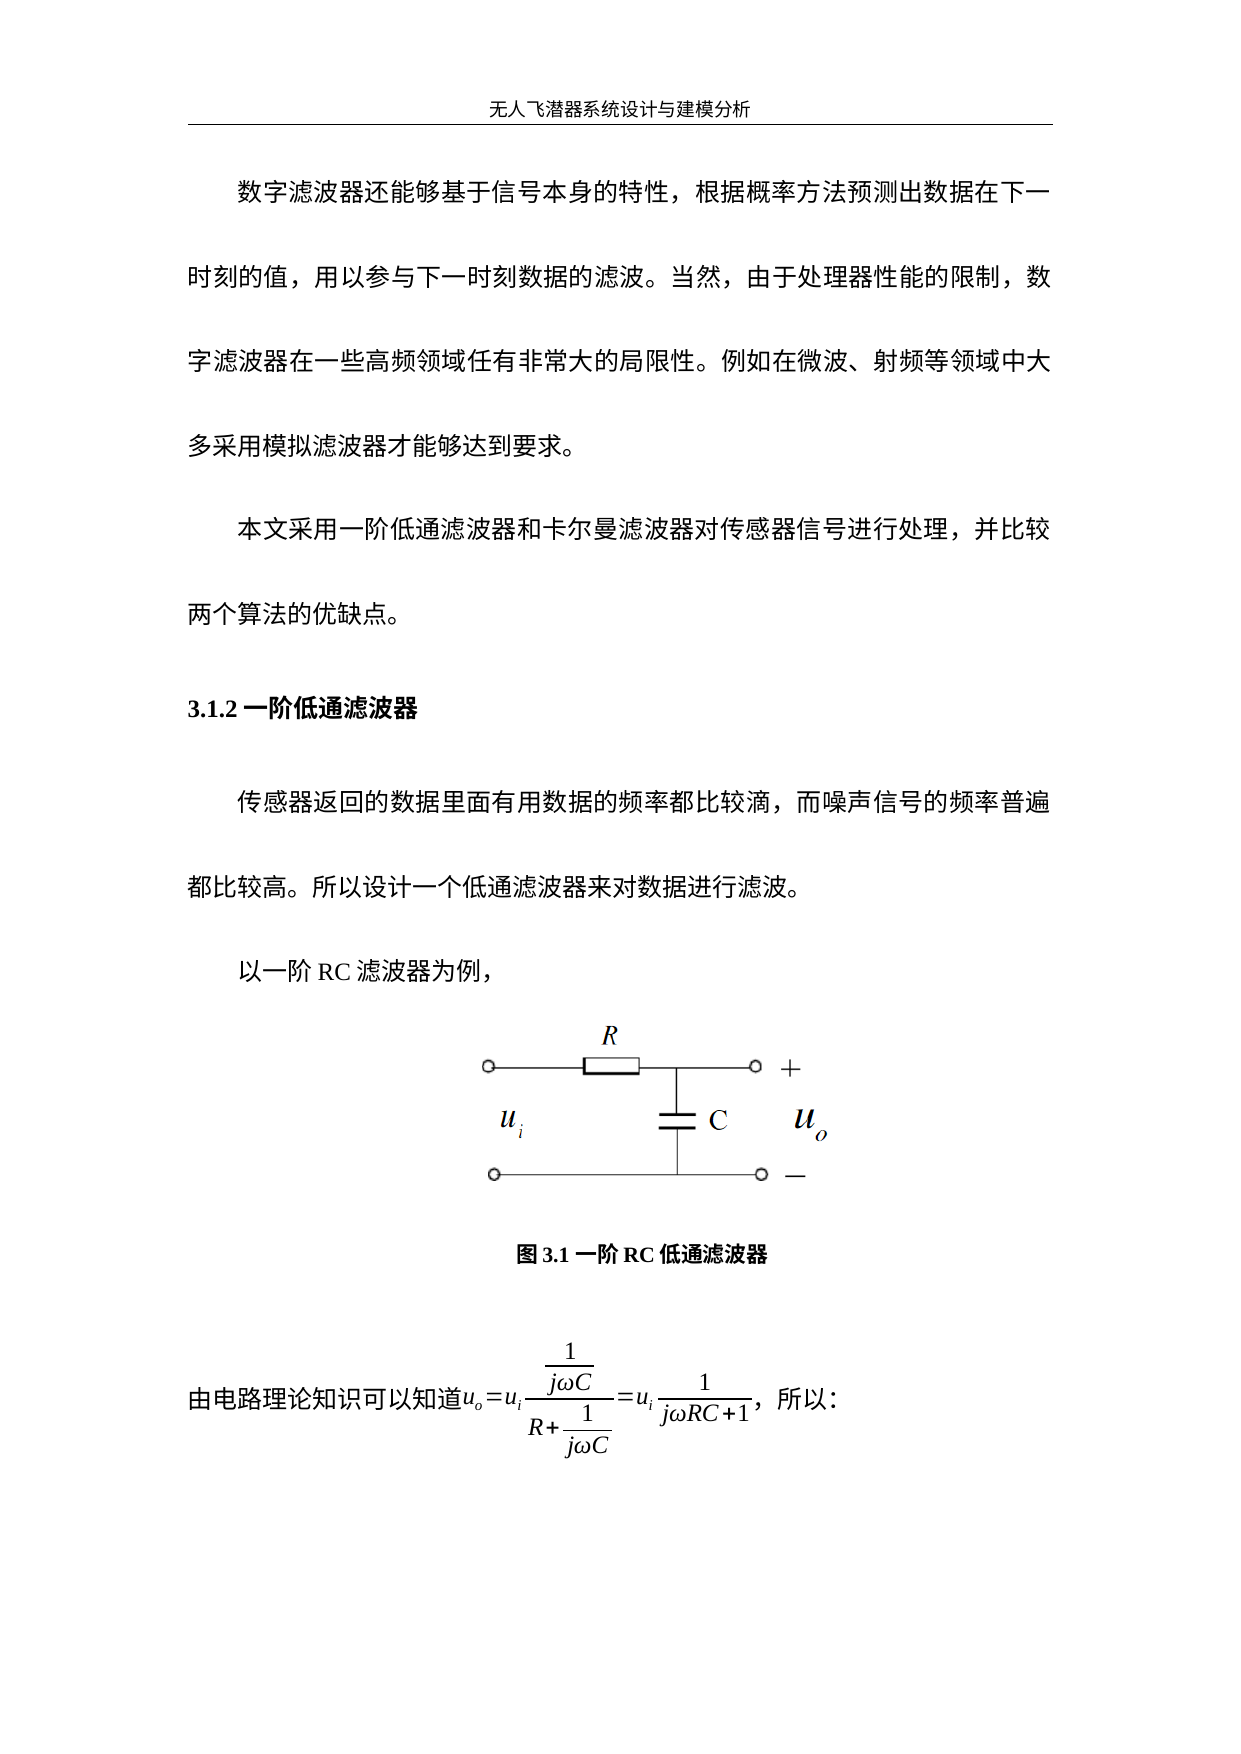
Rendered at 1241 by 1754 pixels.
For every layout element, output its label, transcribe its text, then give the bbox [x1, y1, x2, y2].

text 传感器返回的数据里面有用数据的频率都比较滴，而噪声信号的频率普遍都比较高。所以设计一个低通滤波器来对数据进行滤波。 [187, 767, 1053, 920]
text 以一阶RC滤波器为例， [187, 935, 1053, 1003]
text 由电路理论知识可以知道，所以： [187, 1330, 1053, 1466]
text 本文采用一阶低通滤波器和卡尔曼滤波器对传感器信号进行处理，并比较两个算法的优缺点。 [187, 494, 1053, 647]
text 图3.1 一阶RC低通滤波器 [187, 1236, 1053, 1269]
picture [431, 1018, 859, 1201]
text 数字滤波器还能够基于信号本身的特性，根据概率方法预测出数据在下一时刻的值，用以参与下一时刻数据的滤波。当然，由于处理器性能的限制，数字滤波器在一些高频领域任有非常大的局限性。例如在微波、射频等领域中大多采用模拟滤波器才能够达到要求。 [187, 156, 1053, 479]
subtitle 3.1.2 一阶低通滤波器 [187, 673, 1053, 741]
